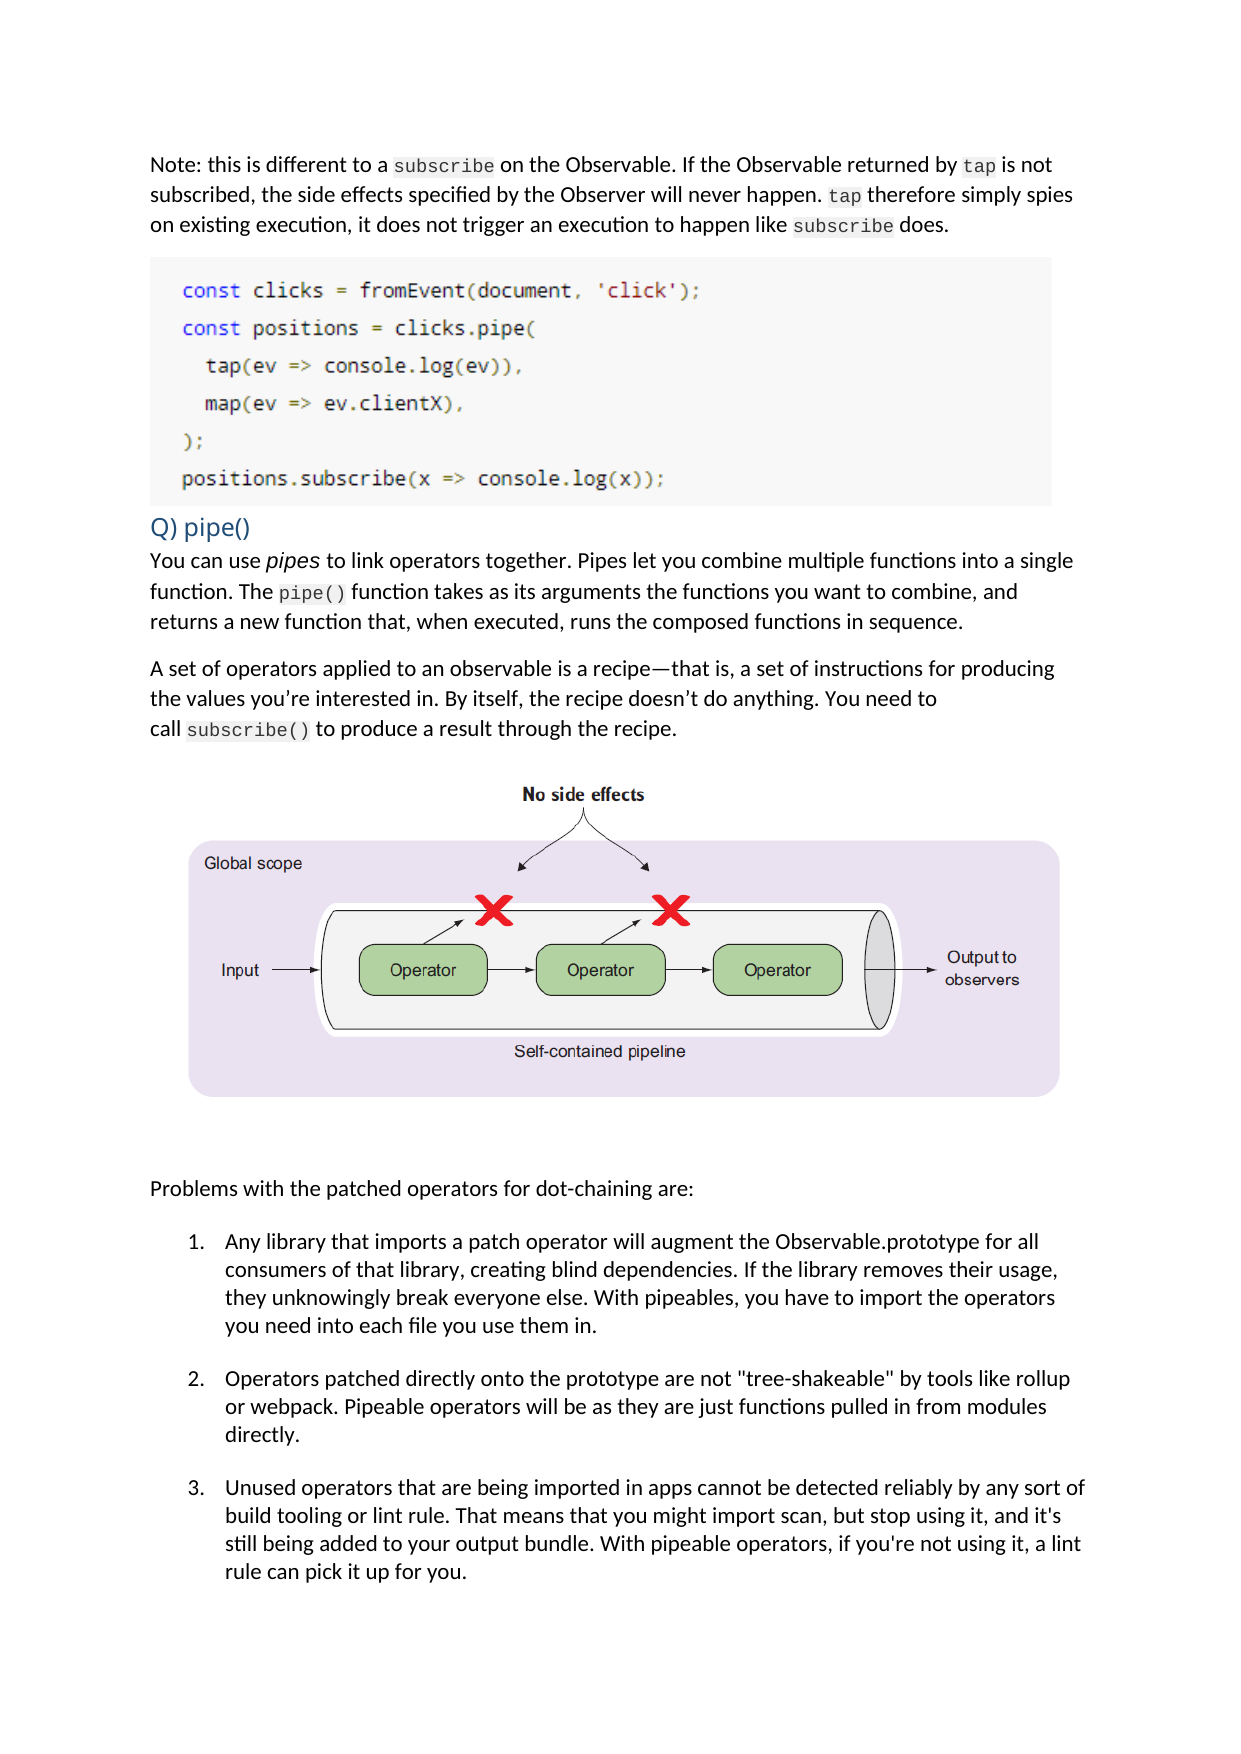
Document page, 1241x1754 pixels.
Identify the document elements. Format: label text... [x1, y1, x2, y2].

picture [150, 761, 1091, 1109]
list Any library that imports a patch operator will augment the Observable.prototype for all consumers of that library, creating blind dependencies. If the library removes their usage, they unknowingly break everyone else. With pipeables, you have to import the operators you need into each file you use them in. [187, 1227, 1090, 1339]
list Unused operators that are being imported in apps cannot be detected reliably by any sort of build tooling or lint rule. That means that you might import scan, but stop using it, and it's still being added to your output bundle. With pipeable operators, if you're not using it, a lint rule can pick it up for you. [187, 1473, 1090, 1585]
subtitle Q) pipe() [150, 510, 1090, 544]
text You can use pipes to link operators together. Pipes let you combine multiple functions into a single function. The pipe() function takes as its arguments the functions you want to combine, and returns a new function that, when executed, runs the composed functions in sequence. [150, 547, 1090, 635]
text Problems with the patched operators for dot-chaining are: [150, 1174, 1090, 1202]
text Note: this is different to a subscribe on the Observable. If the Observable returned by tap is not subscribed, the side effects specified by the Observer will never happen. tap therefore simply spies on existing execution, it does not trigger an execution to happen like subscribe does. [150, 150, 1090, 238]
picture [150, 257, 1052, 506]
list Operators patched directly onto the prototype are not "tree-shakeable" by tools like rollup or webpack. Pipeable operators will be as they are just functions pulled in from modules directly. [187, 1364, 1090, 1448]
text A set of operators applied to an observable is a recipe—that is, a set of instructions for producing the values you’re interested in. By itself, the recipe doesn’t do anything. You need to call subscribe() to produce a result through the recipe. [150, 654, 1090, 742]
